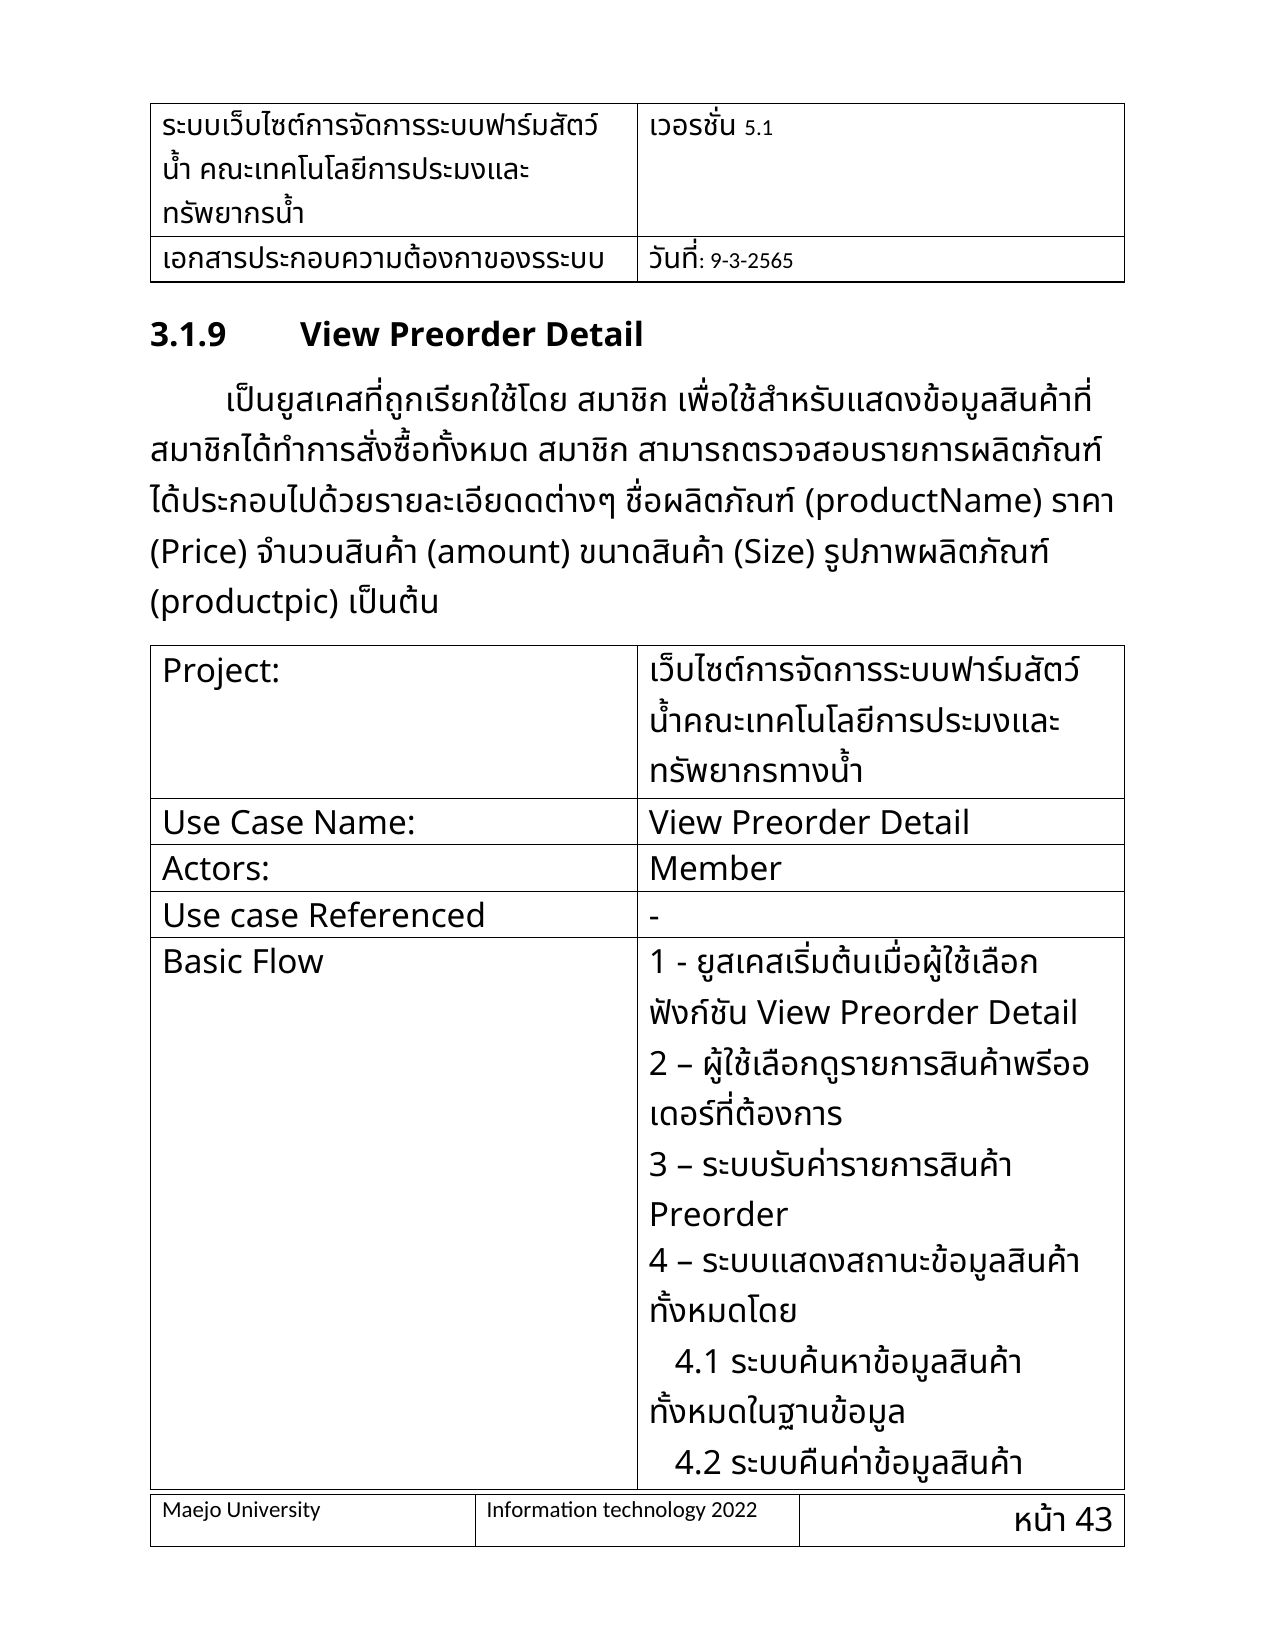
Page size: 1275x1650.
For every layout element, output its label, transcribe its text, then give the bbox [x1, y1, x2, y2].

table_cell Member [638, 845, 1124, 891]
list View Preorder Detail [150, 310, 1125, 356]
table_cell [638, 938, 1124, 1489]
table_cell Actors: [151, 845, 637, 891]
text เป็นยูสเคสที่ถูกเรียกใช้โดย สมาชิก เพื่อใช้สำหรับแสดงข้อมูลสินค้าที่สมาชิกได้ทำการสั่งซื้อทั้งหมด สมาชิก สามารถตรวจสอบรายการผลิตภัณฑ์ได้ประกอบไปด้วยรายละเอียดดต่างๆ ชื่อผลิตภัณฑ์ (productName) ราคา (Price) จำนวนสินค้า (amount) ขนาดสินค้า (Size) รูปภาพผลิตภัณฑ์ (productpic) เป็นต้น [150, 376, 1125, 629]
table_header เว็บไซต์การจัดการระบบฟาร์มสัตว์น้ำคณะเทคโนโลยีการประมงและทรัพยากรทางน้ำ [638, 646, 1124, 798]
table_cell View Preorder Detail [638, 799, 1124, 844]
table_cell - [638, 892, 1124, 937]
table_header Project: [151, 646, 637, 798]
table_cell Basic Flow [151, 938, 637, 1489]
table_cell Use case Referenced [151, 892, 637, 937]
table_cell Use Case Name: [151, 799, 637, 844]
